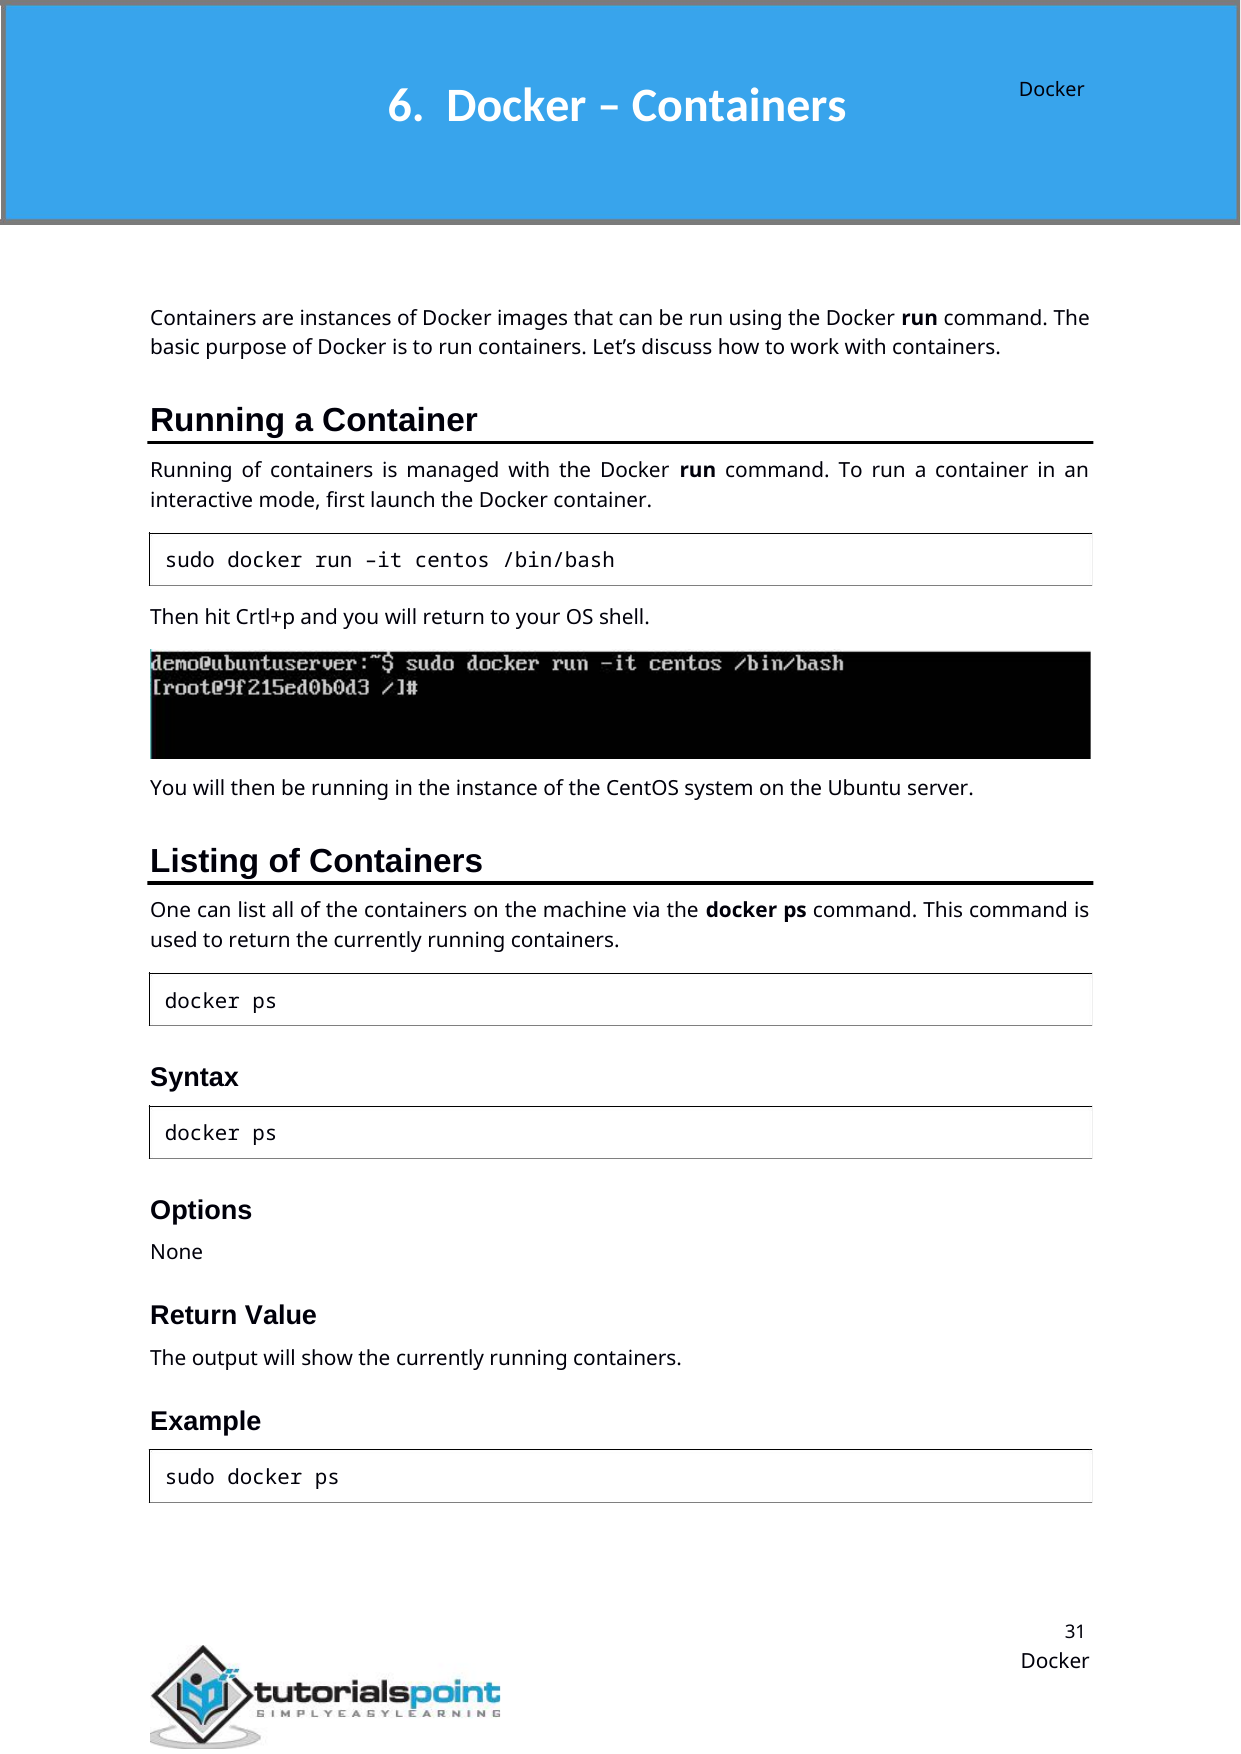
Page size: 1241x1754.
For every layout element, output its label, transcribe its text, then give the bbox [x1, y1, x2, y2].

text Then hit Crtl+p and you will return to your OS shell. [150, 602, 1090, 630]
text 6. Docker – Containers [387, 75, 944, 133]
text Return Value [150, 1299, 1090, 1330]
text The output will show the currently running containers. [150, 1343, 1090, 1371]
text Running of containers is managed with the Docker run command. To run a container in an interactive mode, first launch the Docker container. [150, 455, 1089, 513]
text docker ps [164, 986, 1090, 1014]
text You will then be running in the instance of the CentOS system on the Ubuntu server. [150, 773, 1090, 801]
text One can list all of the containers on the machine via the docker ps command. This command is used to return the currently running containers. [150, 896, 1089, 954]
text sudo docker run –it centos /bin/bash [164, 546, 1090, 574]
text Options [150, 1194, 1090, 1225]
text Docker [1019, 75, 1090, 102]
text 31 [1064, 1618, 1090, 1644]
text Example [150, 1405, 1090, 1436]
picture [0, 0, 1241, 225]
text Running a Container [150, 400, 1090, 439]
picture [148, 972, 1093, 1026]
picture [150, 1674, 501, 1749]
picture [148, 1449, 1093, 1503]
text Listing of Containers [150, 841, 1090, 879]
text None [150, 1237, 1090, 1266]
picture [147, 881, 1094, 885]
text Syntax [150, 1061, 1090, 1092]
text Docker [150, 1646, 1089, 1674]
picture [150, 649, 1091, 759]
picture [148, 1105, 1093, 1159]
text docker ps [164, 1118, 1090, 1147]
picture [148, 532, 1093, 586]
text sudo docker ps [164, 1462, 1090, 1491]
text Containers are instances of Docker images that can be run using the Docker run command. The basic purpose of Docker is to run containers. Let’s discuss how to work with containers. [150, 303, 1089, 361]
